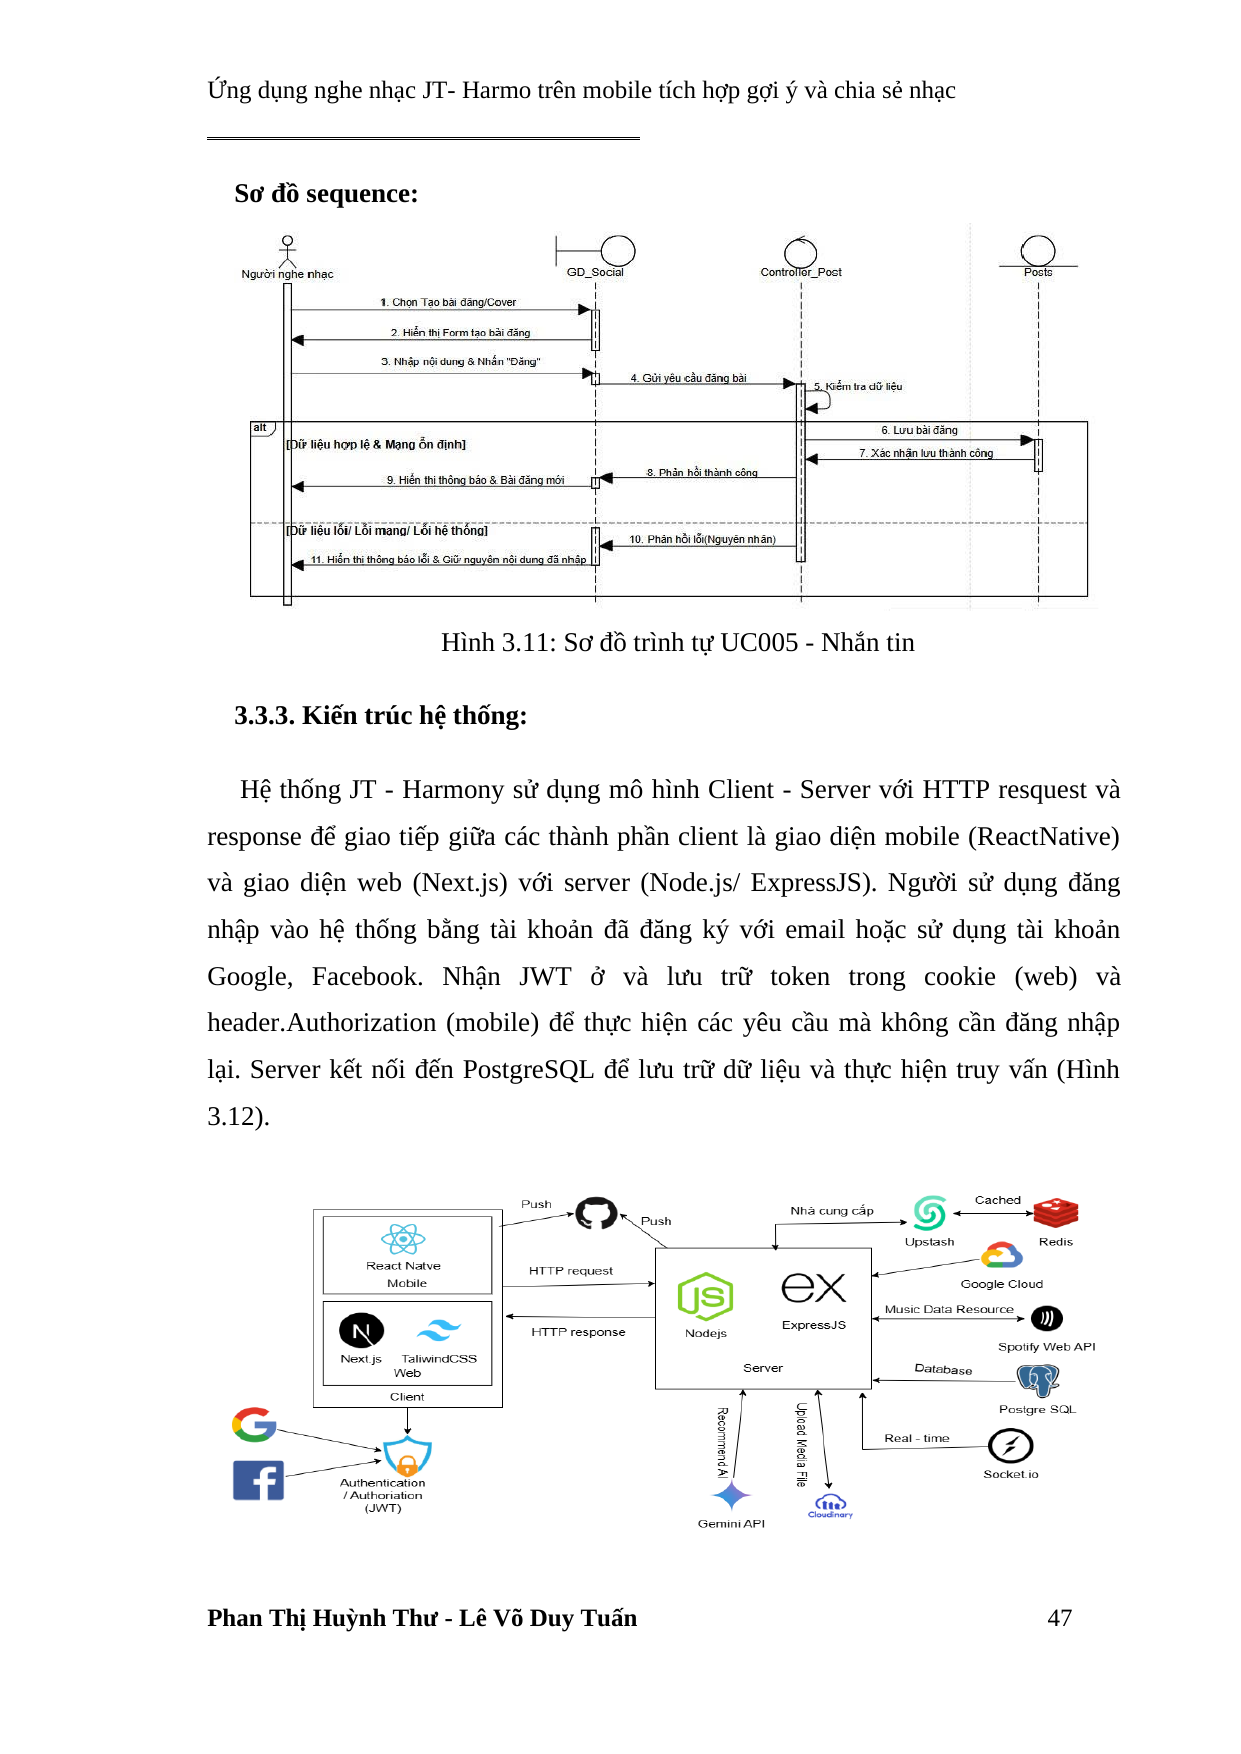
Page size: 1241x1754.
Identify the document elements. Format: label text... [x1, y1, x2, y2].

picture [231, 1193, 1097, 1530]
text Hình 3.11: Sơ đồ trình tự UC005 - Nhắn tin [207, 626, 1122, 657]
subtitle Kiến trúc hệ thống: [234, 699, 1122, 731]
text Sơ đồ sequence: [207, 177, 1122, 208]
text Hệ thống JT - Harmony sử dụng mô hình Client - Server với HTTP resquest và response để giao tiếp giữa các thành phần client là giao diện mobile (ReactNative) và giao diện web (Next.js) với server (Node.js/ ExpressJS). Người sử dụng đăng nhập vào hệ thống bằng tài khoản đã đăng ký với email hoặc sử dụng tài khoản Google, Facebook. Nhận JWT ở và lưu trữ token trong cookie (web) và header.Authorization (mobile) để thực hiện các yêu cầu mà không cần đăng nhập lại. Server kết nối đến PostgreSQL để lưu trữ dữ liệu và thực hiện truy vấn (Hình 3.12). [207, 773, 1122, 1131]
picture [234, 223, 1099, 611]
